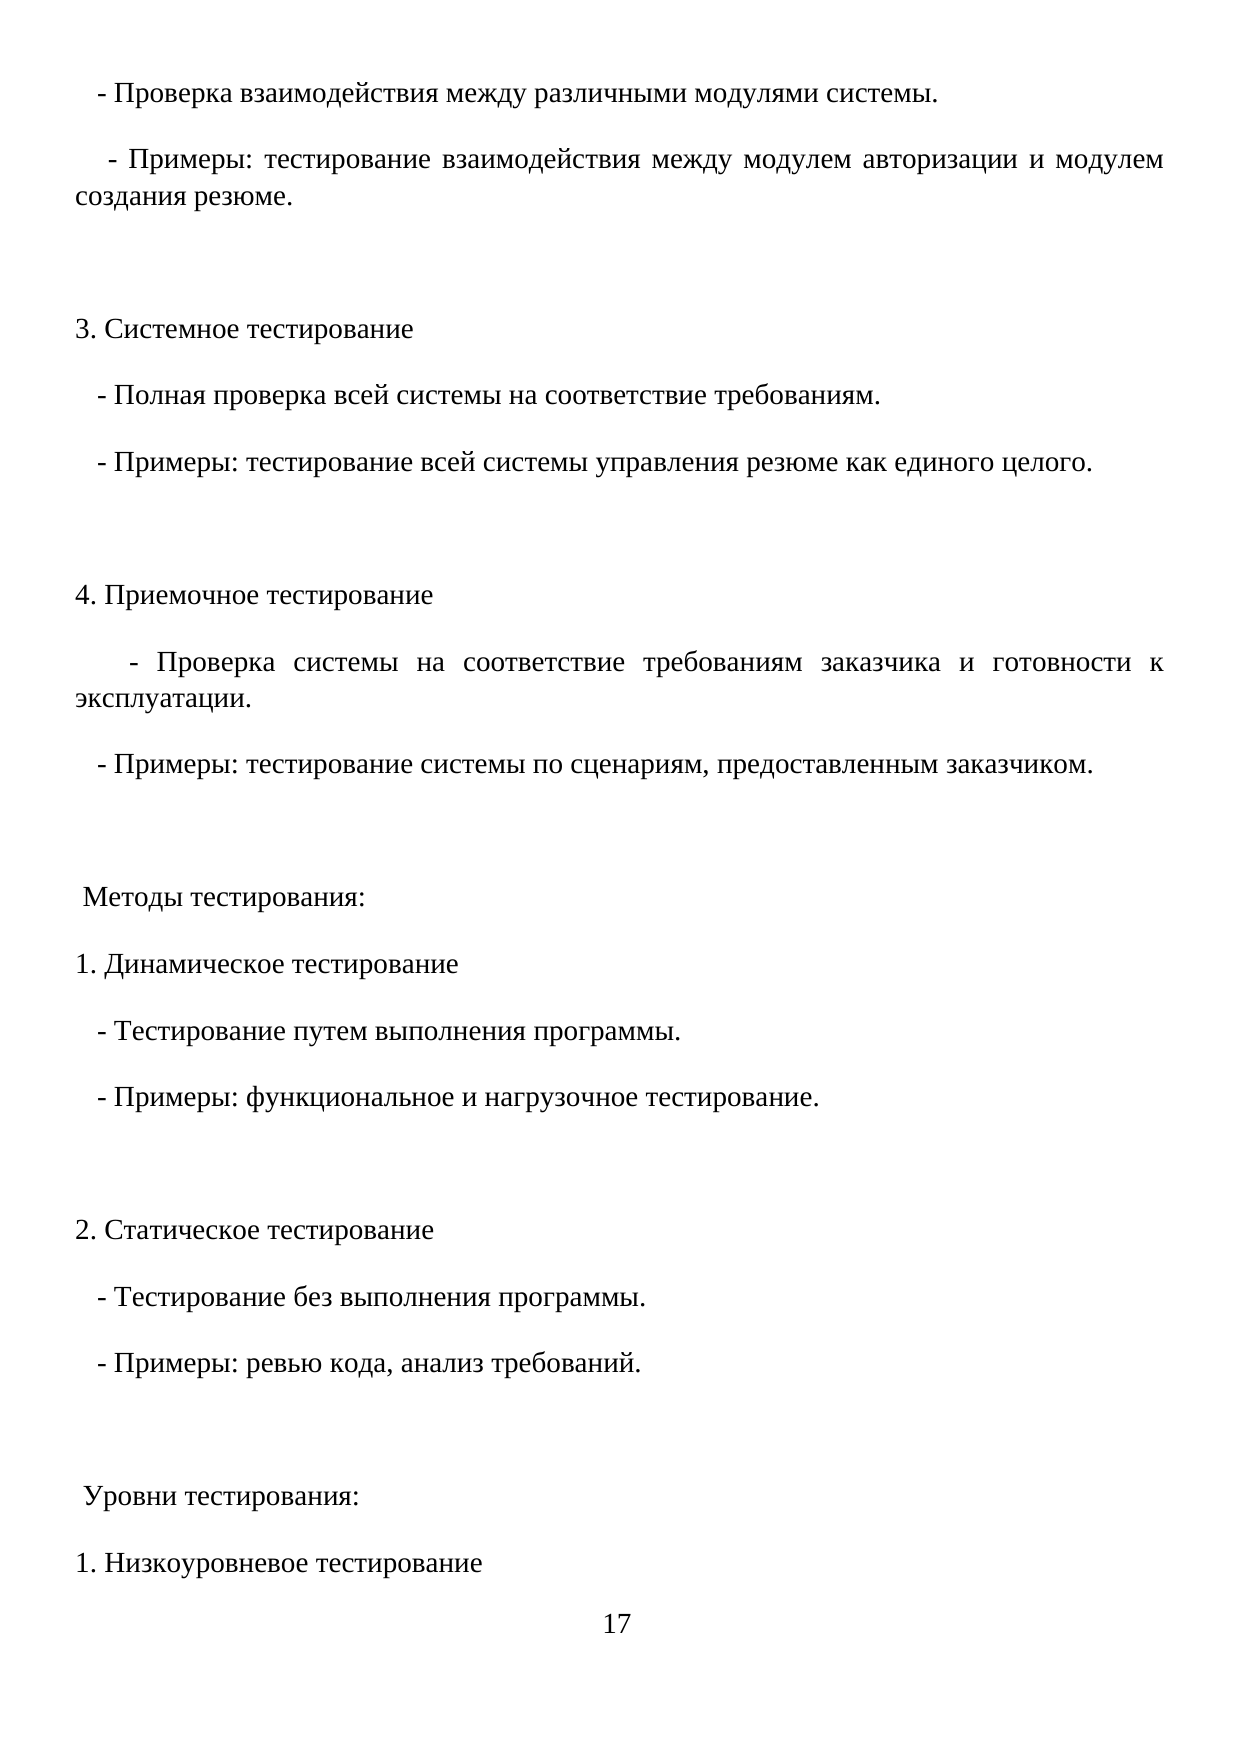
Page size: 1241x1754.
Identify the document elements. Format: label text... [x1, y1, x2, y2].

text Методы тестирования: [75, 879, 1165, 913]
text - Примеры: ревью кода, анализ требований. [75, 1345, 1165, 1379]
text 2. Статическое тестирование [75, 1212, 1165, 1246]
text - Тестирование путем выполнения программы. [75, 1013, 1165, 1046]
text - Примеры: тестирование взаимодействия между модулем авторизации и модулем создания резюме. [75, 142, 1165, 211]
text 3. Системное тестирование [75, 311, 1165, 344]
text - Тестирование без выполнения программы. [75, 1279, 1165, 1312]
text 1. Низкоуровневое тестирование [75, 1545, 1165, 1579]
text - Примеры: тестирование системы по сценариям, предоставленным заказчиком. [75, 746, 1165, 780]
text - Полная проверка всей системы на соответствие требованиям. [75, 377, 1165, 411]
text - Примеры: тестирование всей системы управления резюме как единого целого. [75, 444, 1165, 477]
text Уровни тестирования: [75, 1478, 1165, 1512]
text 1. Динамическое тестирование [75, 946, 1165, 979]
text - Проверка взаимодействия между различными модулями системы. [75, 75, 1165, 108]
text - Примеры: функциональное и нагрузочное тестирование. [75, 1079, 1165, 1113]
text 4. Приемочное тестирование [75, 577, 1165, 611]
text - Проверка системы на соответствие требованиям заказчика и готовности к эксплуатации. [75, 644, 1165, 713]
